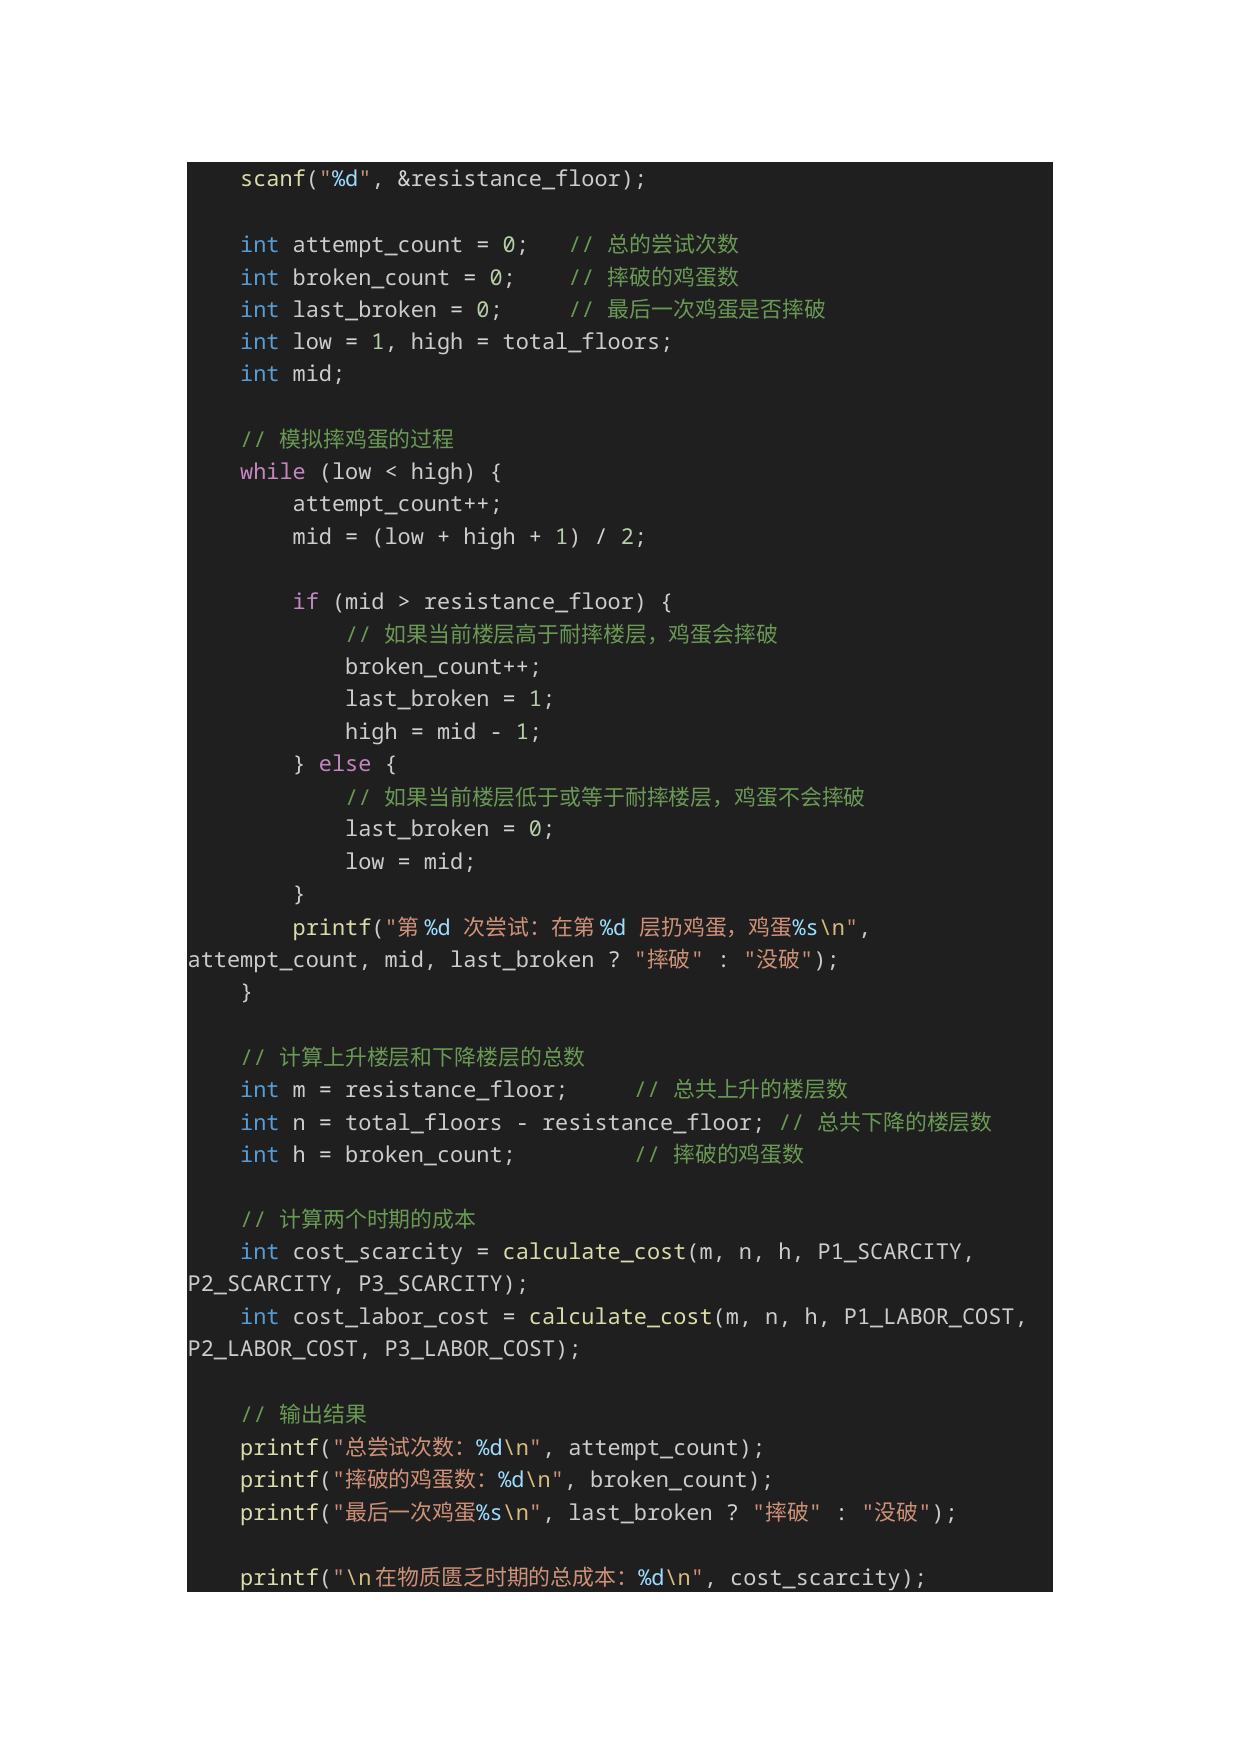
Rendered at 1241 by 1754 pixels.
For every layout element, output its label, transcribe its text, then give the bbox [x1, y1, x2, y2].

text printf("\n在物质匮乏时期的总成本：%d\n", cost_scarcity); [187, 1559, 1053, 1592]
text while (low < high) { [187, 454, 1053, 487]
text printf("最后一次鸡蛋%s\n", last_broken ? "摔破" : "没破"); [187, 1494, 1053, 1527]
text } else { [187, 747, 1053, 779]
text printf("第 %d 次尝试：在第 %d 层扔鸡蛋，鸡蛋%s\n", attempt_count, mid, last_broken ? "摔破" : "没破"); [187, 909, 1053, 974]
text // 如果当前楼层低于或等于耐摔楼层，鸡蛋不会摔破 [187, 779, 1053, 812]
text scanf("%d", &resistance_floor); [187, 162, 1053, 194]
text // 如果当前楼层高于耐摔楼层，鸡蛋会摔破 [187, 617, 1053, 649]
text // 计算上升楼层和下降楼层的总数 [187, 1039, 1053, 1072]
text int broken_count = 0; // 摔破的鸡蛋数 [187, 259, 1053, 292]
text last_broken = 0; [187, 812, 1053, 844]
text int last_broken = 0; // 最后一次鸡蛋是否摔破 [187, 292, 1053, 324]
text int m = resistance_floor; // 总共上升的楼层数 [187, 1072, 1053, 1104]
text if (mid > resistance_floor) { [187, 584, 1053, 617]
text int cost_labor_cost = calculate_cost(m, n, h, P1_LABOR_COST, P2_LABOR_COST, P3_LABOR_COST); [187, 1299, 1053, 1364]
text high = mid - 1; [187, 714, 1053, 747]
text // 模拟摔鸡蛋的过程 [187, 422, 1053, 454]
text attempt_count++; [187, 487, 1053, 519]
text } [187, 974, 1053, 1007]
text // 计算两个时期的成本 [187, 1202, 1053, 1234]
text printf("摔破的鸡蛋数：%d\n", broken_count); [187, 1462, 1053, 1494]
text low = mid; [187, 844, 1053, 877]
text mid = (low + high + 1) / 2; [187, 519, 1053, 552]
text printf("总尝试次数：%d\n", attempt_count); [187, 1429, 1053, 1462]
text last_broken = 1; [187, 682, 1053, 714]
text int n = total_floors - resistance_floor; // 总共下降的楼层数 [187, 1104, 1053, 1137]
text int h = broken_count; // 摔破的鸡蛋数 [187, 1137, 1053, 1169]
text broken_count++; [187, 649, 1053, 682]
text } [187, 877, 1053, 909]
text int cost_scarcity = calculate_cost(m, n, h, P1_SCARCITY, P2_SCARCITY, P3_SCARCITY); [187, 1234, 1053, 1299]
text // 输出结果 [187, 1397, 1053, 1429]
text int mid; [187, 357, 1053, 389]
text int attempt_count = 0; // 总的尝试次数 [187, 227, 1053, 259]
text int low = 1, high = total_floors; [187, 324, 1053, 357]
